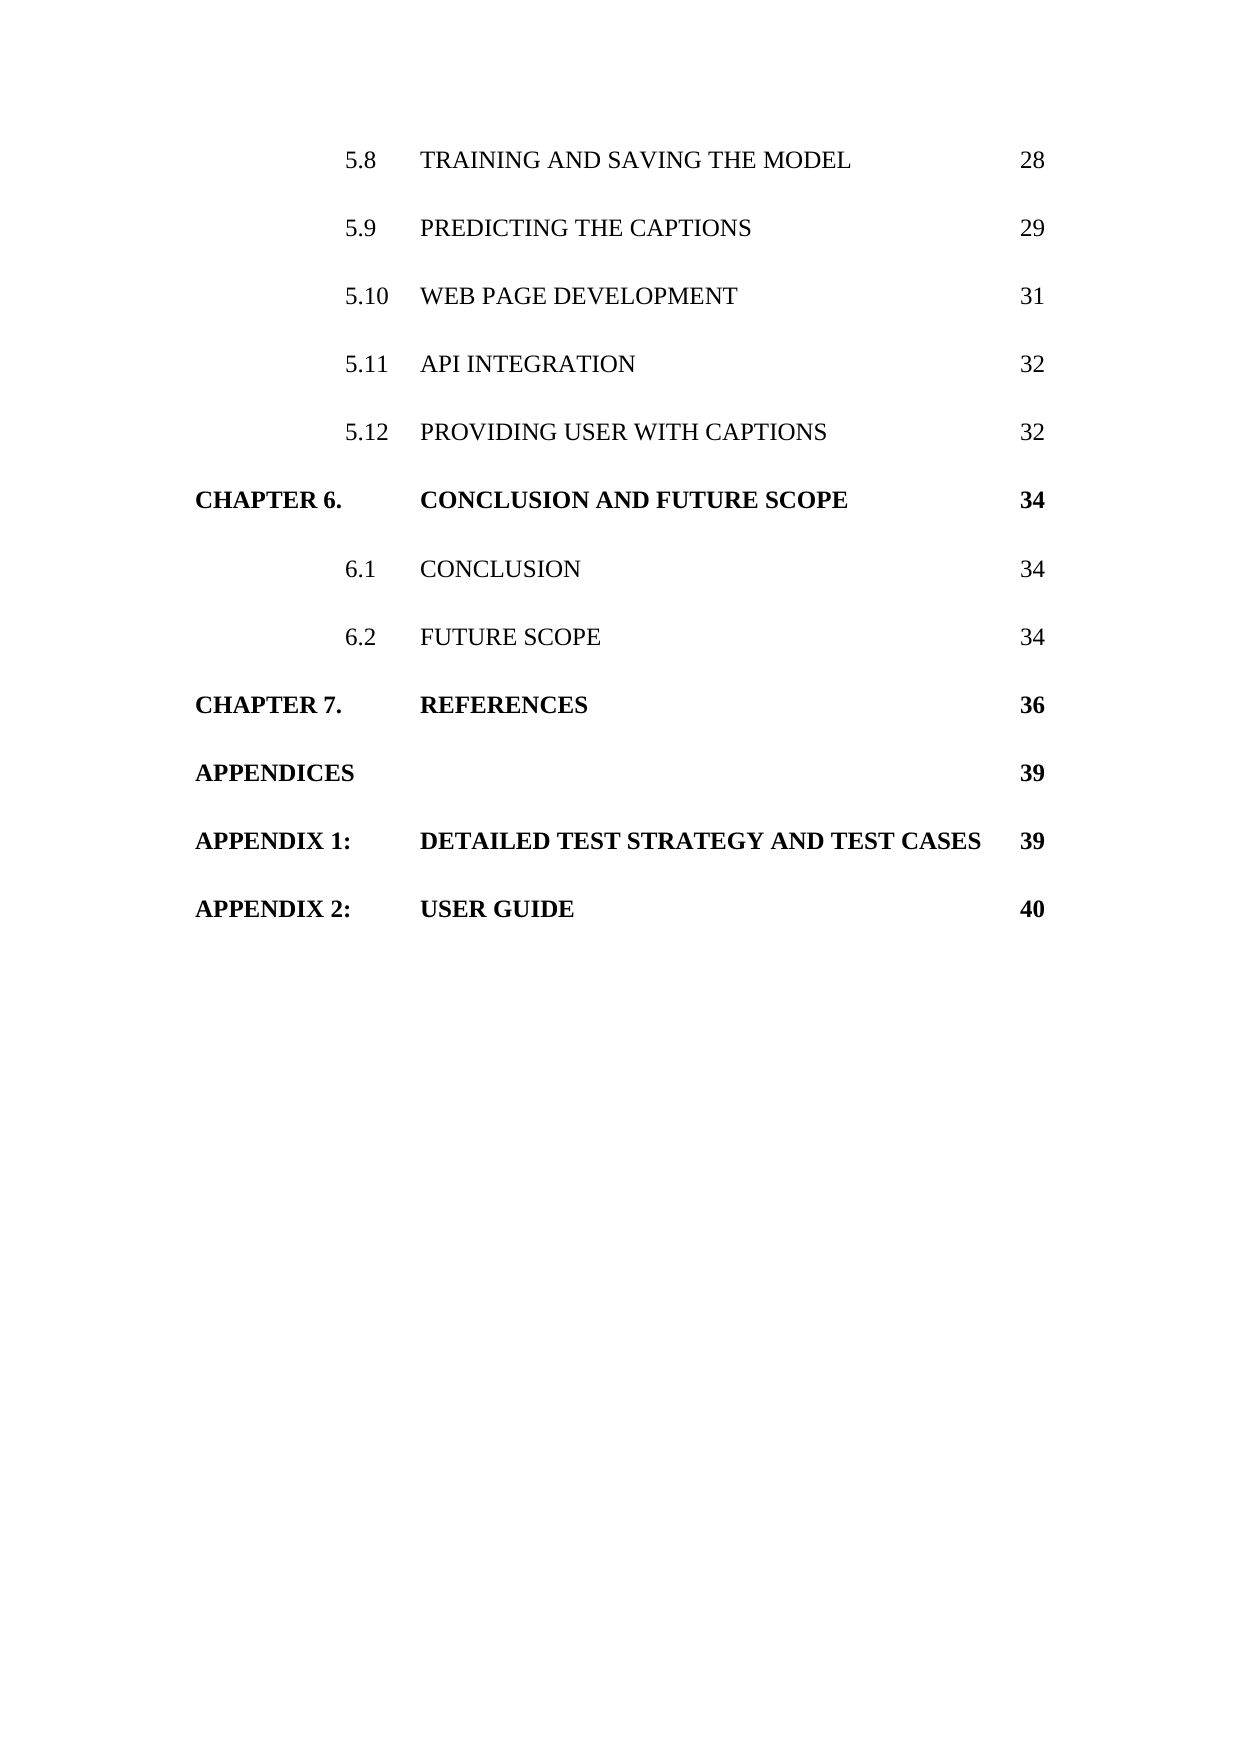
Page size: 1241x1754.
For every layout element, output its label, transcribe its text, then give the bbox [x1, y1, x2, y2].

text CHAPTER 6. CONCLUSION AND FUTURE SCOPE 34 [195, 486, 1135, 514]
text APPENDIX 2: USER GUIDE 40 [195, 894, 1135, 923]
text 5.11 API INTEGRATION 32 [270, 349, 1135, 378]
text 5.12 PROVIDING USER WITH CAPTIONS 32 [270, 417, 1135, 446]
text 5.9 PREDICTING THE CAPTIONS 29 [270, 213, 1135, 242]
text 6.2 FUTURE SCOPE 34 [270, 622, 1135, 651]
text CHAPTER 7. REFERENCES 36 [195, 690, 1135, 719]
text 5.8 TRAINING AND SAVING THE MODEL 28 [270, 145, 1135, 174]
text APPENDICES 39 [195, 758, 1135, 787]
text 5.10 WEB PAGE DEVELOPMENT 31 [270, 281, 1135, 310]
text APPENDIX 1: DETAILED TEST STRATEGY AND TEST CASES 39 [195, 826, 1135, 855]
text 6.1 CONCLUSION 34 [270, 554, 1135, 582]
